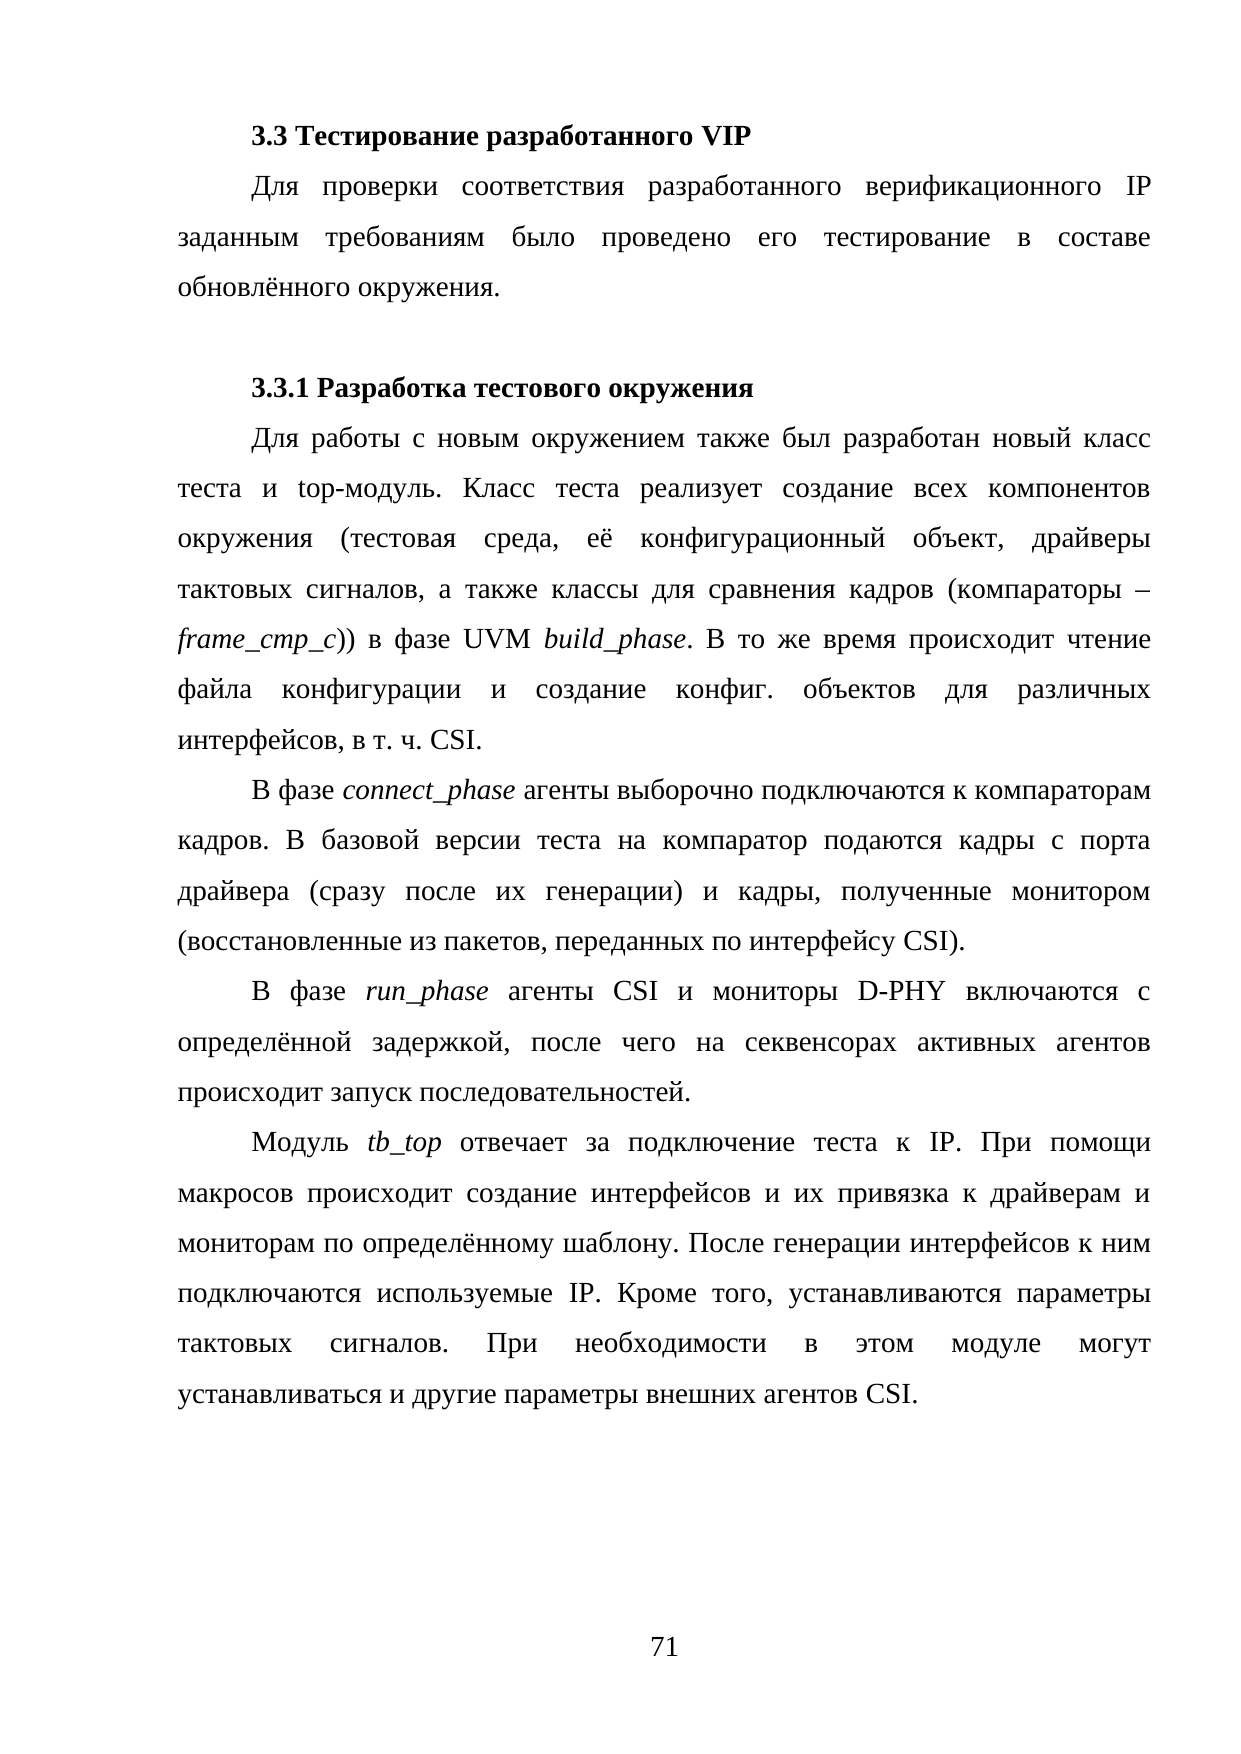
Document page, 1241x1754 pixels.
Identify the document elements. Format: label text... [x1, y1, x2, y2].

text Модуль tb_top отвечает за подключение теста к IP. При помощи макросов происходит создание интерфейсов и их привязка к драйверам и мониторам по определённому шаблону. После генерации интерфейсов к ним подключаются используемые IP. Кроме того, устанавливаются параметры тактовых сигналов. При необходимости в этом модуле могут устанавливаться и другие параметры внешних агентов CSI. [177, 1124, 1152, 1409]
text Для проверки соответствия разработанного верификационного IP заданным требованиям было проведено его тестирование в составе обновлённого окружения. [177, 168, 1152, 303]
text В фазе run_phase агенты CSI и мониторы D-PHY включаются с определённой задержкой, после чего на секвенсорах активных агентов происходит запуск последовательностей. [177, 973, 1152, 1108]
text Для работы с новым окружением также был разработан новый класс теста и top-модуль. Класс теста реализует создание всех компонентов окружения (тестовая среда, её конфигурационный объект, драйверы тактовых сигналов, а также классы для сравнения кадров (компараторы – frame_cmp_c)) в фазе UVM build_phase. В то же время происходит чтение файла конфигурации и создание конфиг. объектов для различных интерфейсов, в т. ч. CSI. [177, 420, 1152, 755]
subtitle 3.3.1 Разработка тестового окружения [177, 370, 1152, 403]
subtitle 3.3 Тестирование разработанного VIP [177, 118, 1152, 152]
text В фазе connect_phase агенты выборочно подключаются к компараторам кадров. В базовой версии теста на компаратор подаются кадры с порта драйвера (сразу после их генерации) и кадры, полученные монитором (восстановленные из пакетов, переданных по интерфейсу CSI). [177, 772, 1152, 957]
